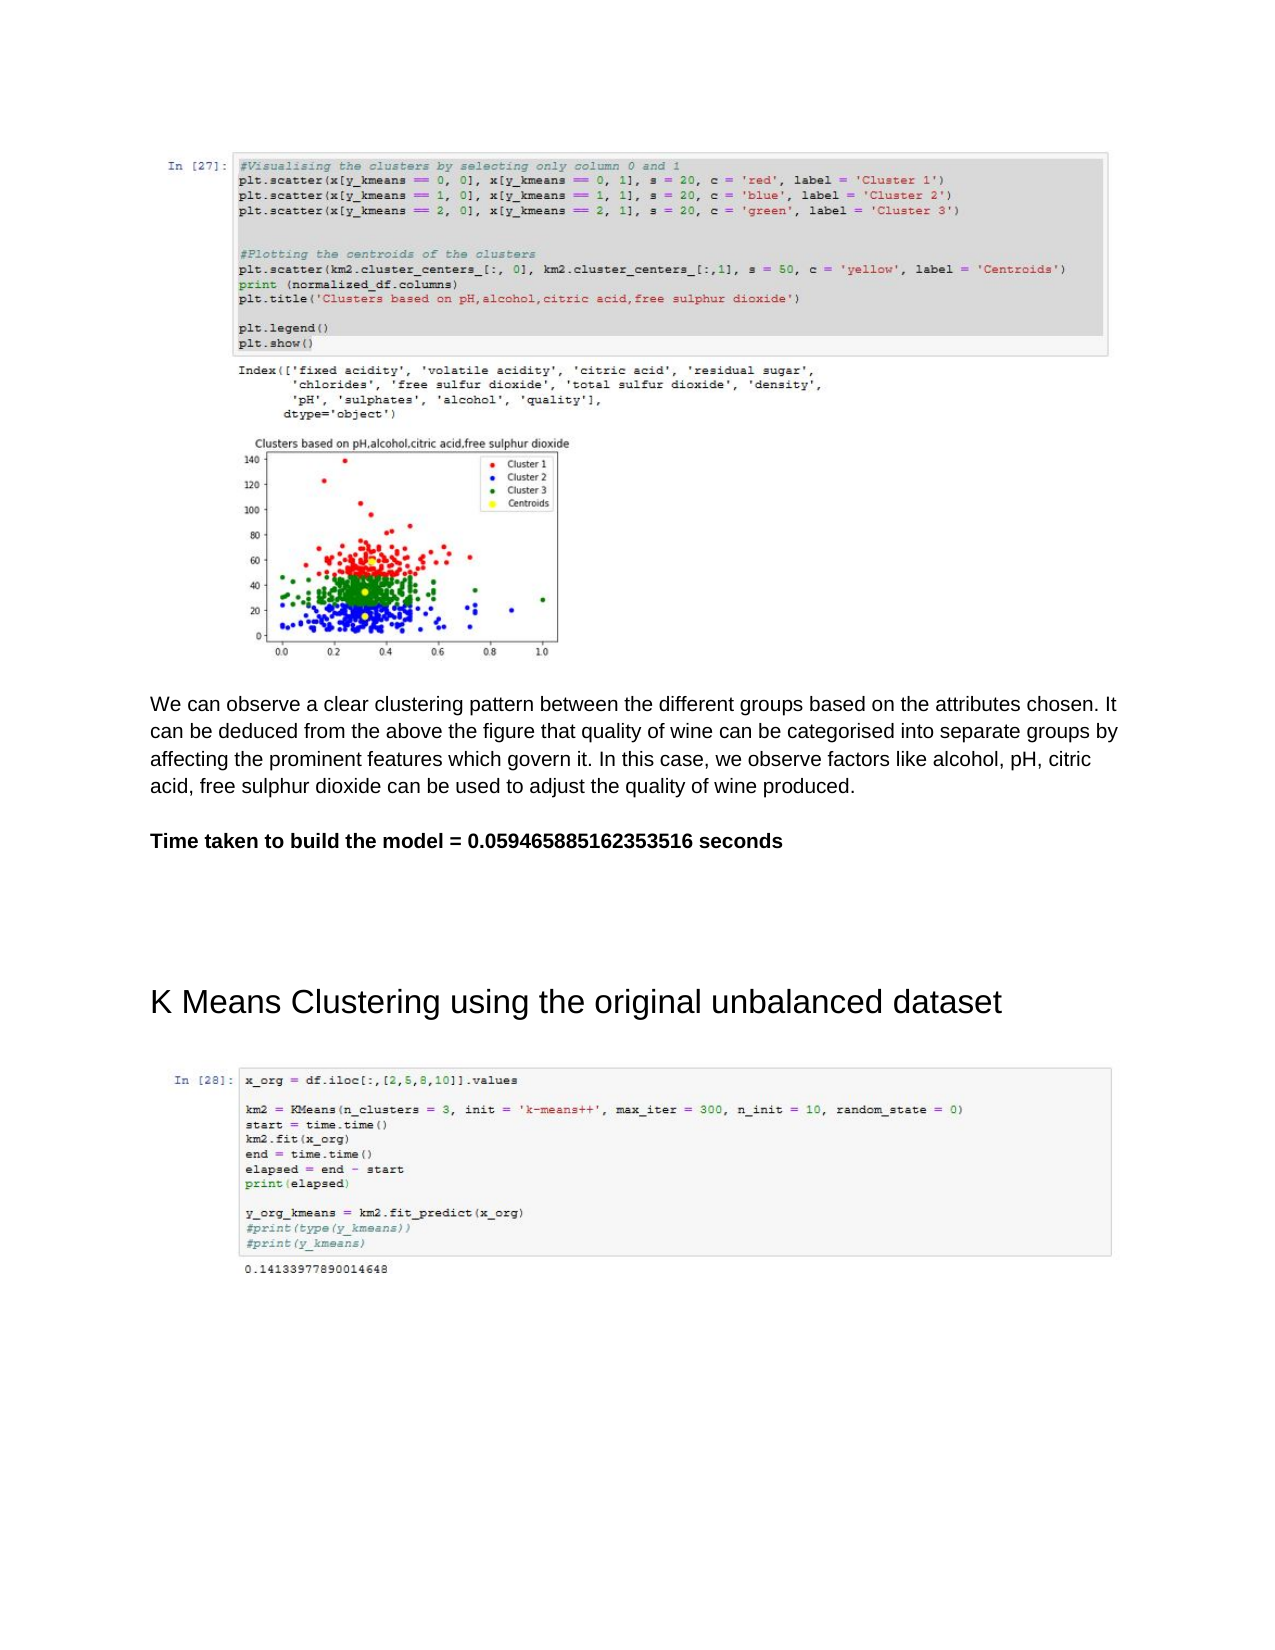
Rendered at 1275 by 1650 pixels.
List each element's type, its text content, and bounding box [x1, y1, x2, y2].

picture [150, 1060, 1125, 1274]
picture [150, 150, 1125, 661]
text Time taken to build the model = 0.059465885162353516 seconds [150, 829, 1125, 853]
subtitle K Means Clustering using the original unbalanced dataset [150, 982, 1125, 1021]
text We can observe a clear clustering pattern between the different groups based on the attributes chosen. It can be deduced from the above the figure that quality of wine can be categorised into separate groups by affecting the prominent features which govern it. In this case, we observe factors like alcohol, pH, citric acid, free sulphur dioxide can be used to adjust the quality of wine produced. [150, 692, 1125, 798]
